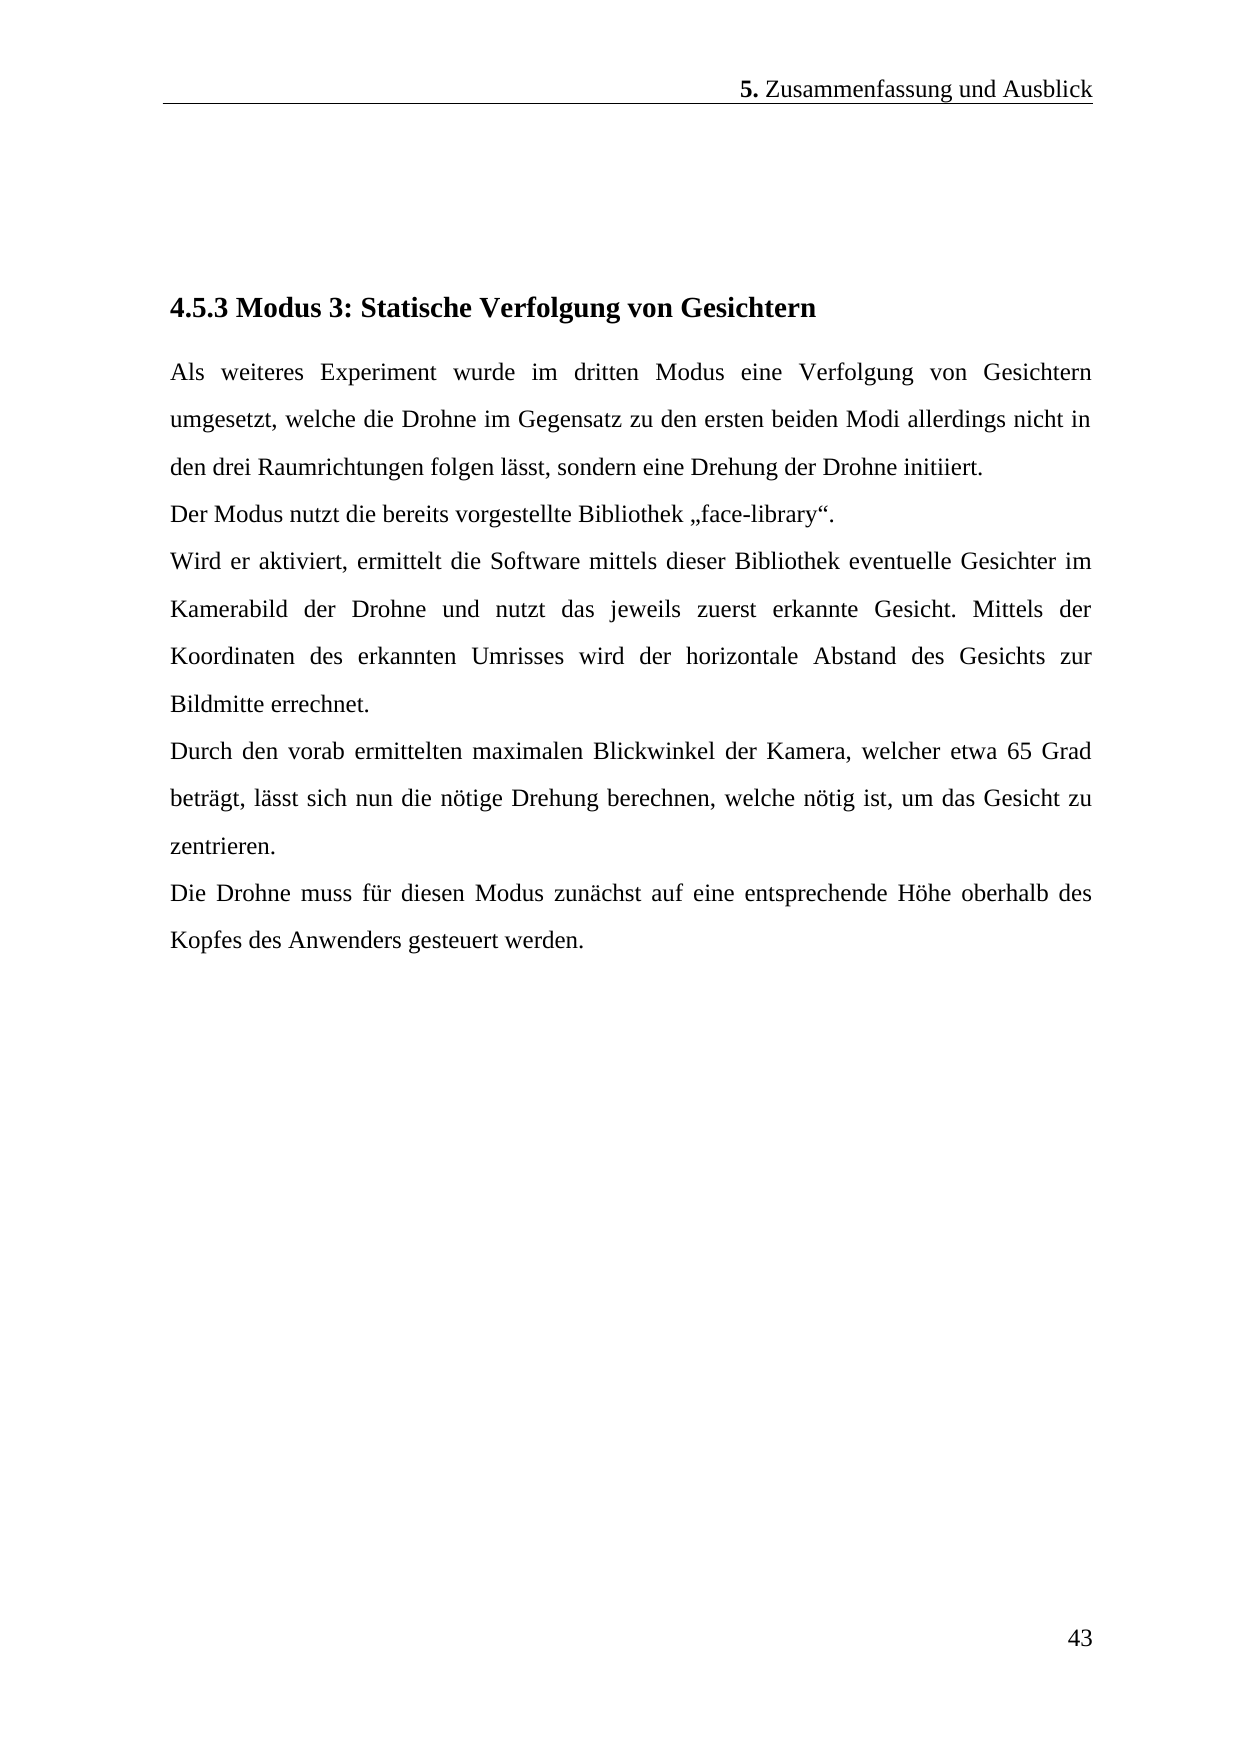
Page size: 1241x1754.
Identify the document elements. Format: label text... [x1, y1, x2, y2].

text Die Drohne muss für diesen Modus zunächst auf eine entsprechende Höhe oberhalb des Kopfes des Anwenders gesteuert werden. [170, 878, 1093, 954]
text Wird er aktiviert, ermittelt die Software mittels dieser Bibliothek eventuelle Gesichter im Kamerabild der Drohne und nutzt das jeweils zuerst erkannte Gesicht. Mittels der Koordinaten des erkannten Umrisses wird der horizontale Abstand des Gesichts zur Bildmitte errechnet. [170, 546, 1093, 717]
subtitle 4.5.3 Modus 3: Statische Verfolgung von Gesichtern [170, 290, 1093, 323]
text Durch den vorab ermittelten maximalen Blickwinkel der Kamera, welcher etwa 65 Grad beträgt, lässt sich nun die nötige Drehung berechnen, welche nötig ist, um das Gesicht zu zentrieren. [170, 736, 1093, 859]
text Als weiteres Experiment wurde im dritten Modus eine Verfolgung von Gesichtern umgesetzt, welche die Drohne im Gegensatz zu den ersten beiden Modi allerdings nicht in den drei Raumrichtungen folgen lässt, sondern eine Drehung der Drohne initiiert. [170, 357, 1093, 480]
text Der Modus nutzt die bereits vorgestellte Bibliothek „face-library“. [170, 499, 1093, 528]
